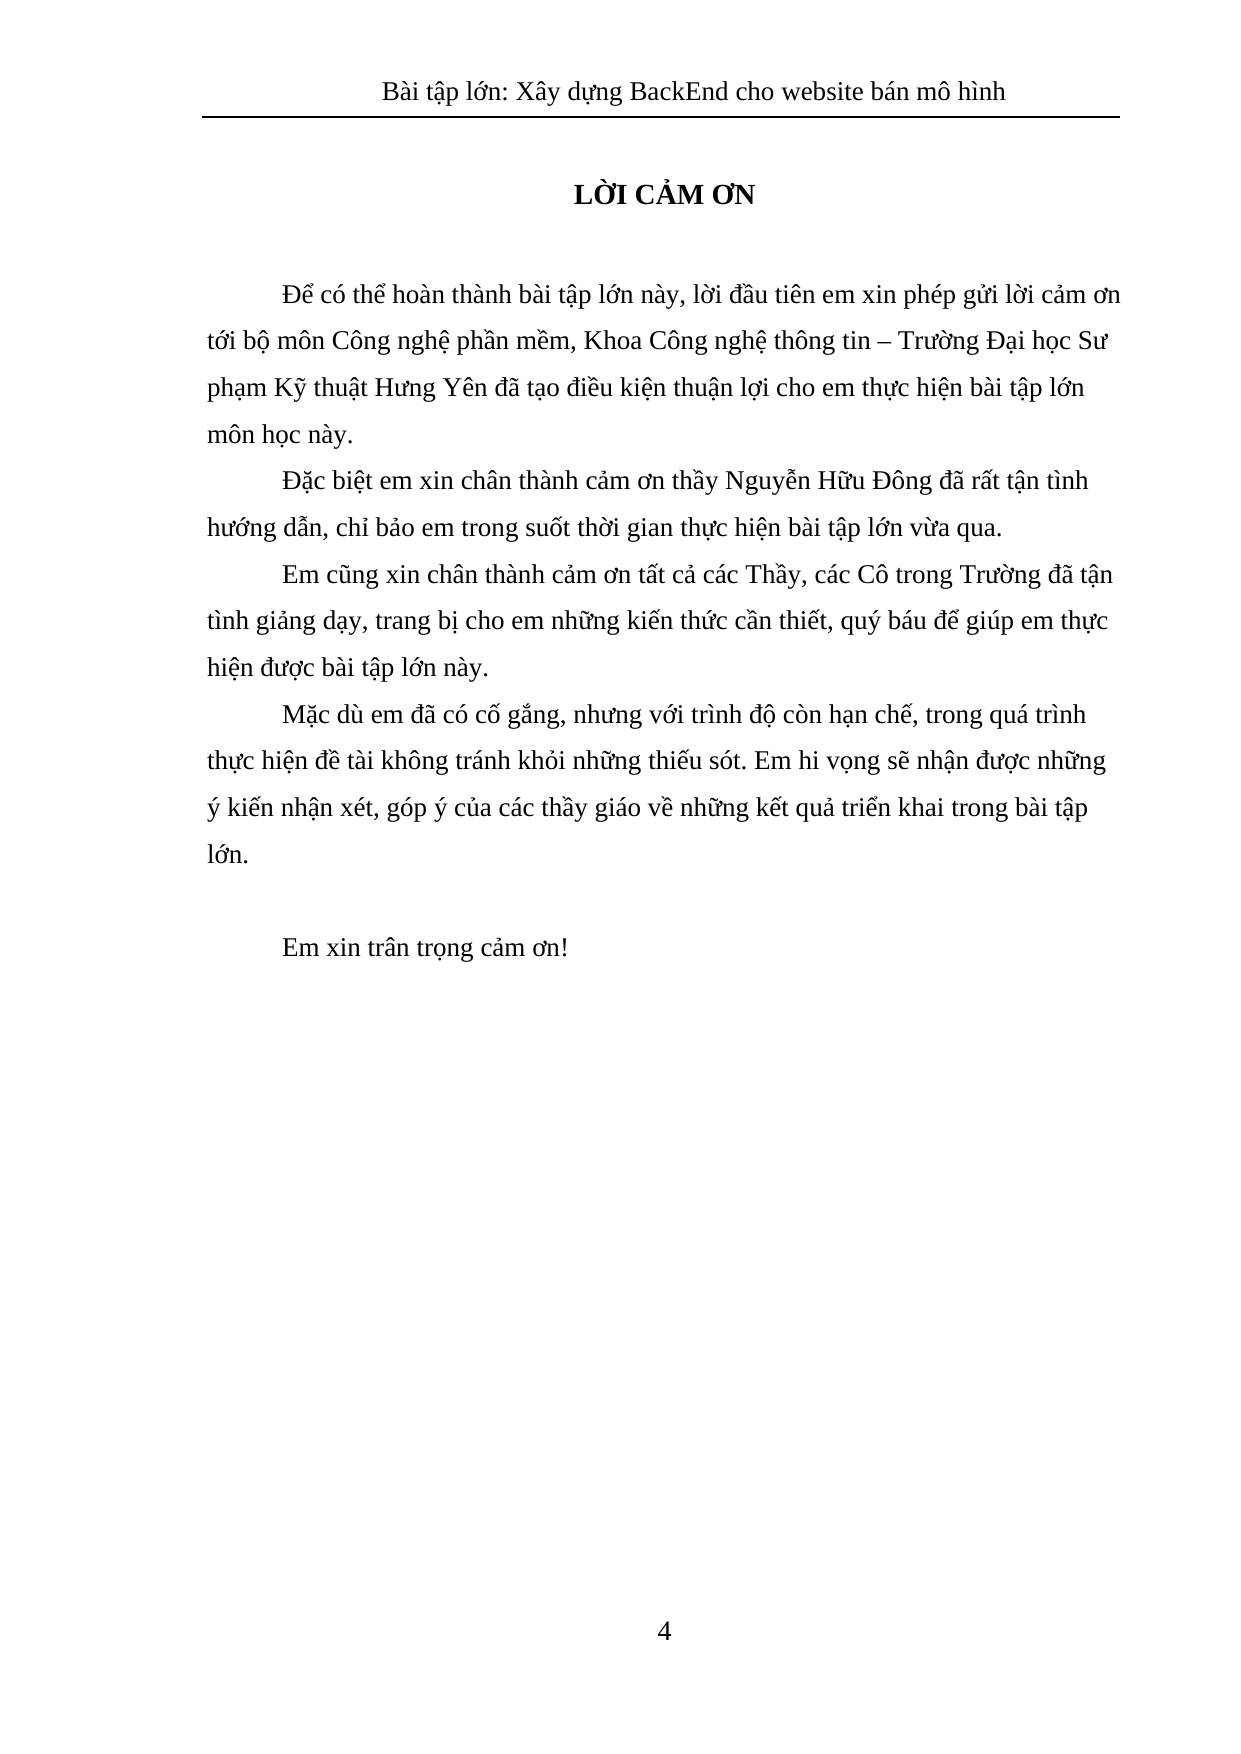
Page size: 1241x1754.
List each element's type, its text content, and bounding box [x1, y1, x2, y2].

text Đặc biệt em xin chân thành cảm ơn thầy Nguyễn Hữu Đông đã rất tận tình hướng dẫn, chỉ bảo em trong suốt thời gian thực hiện bài tập lớn vừa qua. [207, 464, 1122, 542]
text Mặc dù em đã có cố gắng, nhưng với trình độ còn hạn chế, trong quá trình thực hiện đề tài không tránh khỏi những thiếu sót. Em hi vọng sẽ nhận được những ý kiến nhận xét, góp ý của các thầy giáo về những kết quả triển khai trong bài tập lớn. [207, 698, 1122, 869]
text Em cũng xin chân thành cảm ơn tất cả các Thầy, các Cô trong Trường đã tận tình giảng dạy, trang bị cho em những kiến thức cần thiết, quý báu để giúp em thực hiện được bài tập lớn này. [207, 558, 1122, 682]
text LỜI CẢM ƠN [207, 177, 1122, 211]
text Để có thể hoàn thành bài tập lớn này, lời đầu tiên em xin phép gửi lời cảm ơn tới bộ môn Công nghệ phần mềm, Khoa Công nghệ thông tin – Trường Đại học Sư phạm Kỹ thuật Hưng Yên đã tạo điều kiện thuận lợi cho em thực hiện bài tập lớn môn học này. [207, 278, 1122, 449]
text Em xin trân trọng cảm ơn! [207, 931, 1122, 962]
